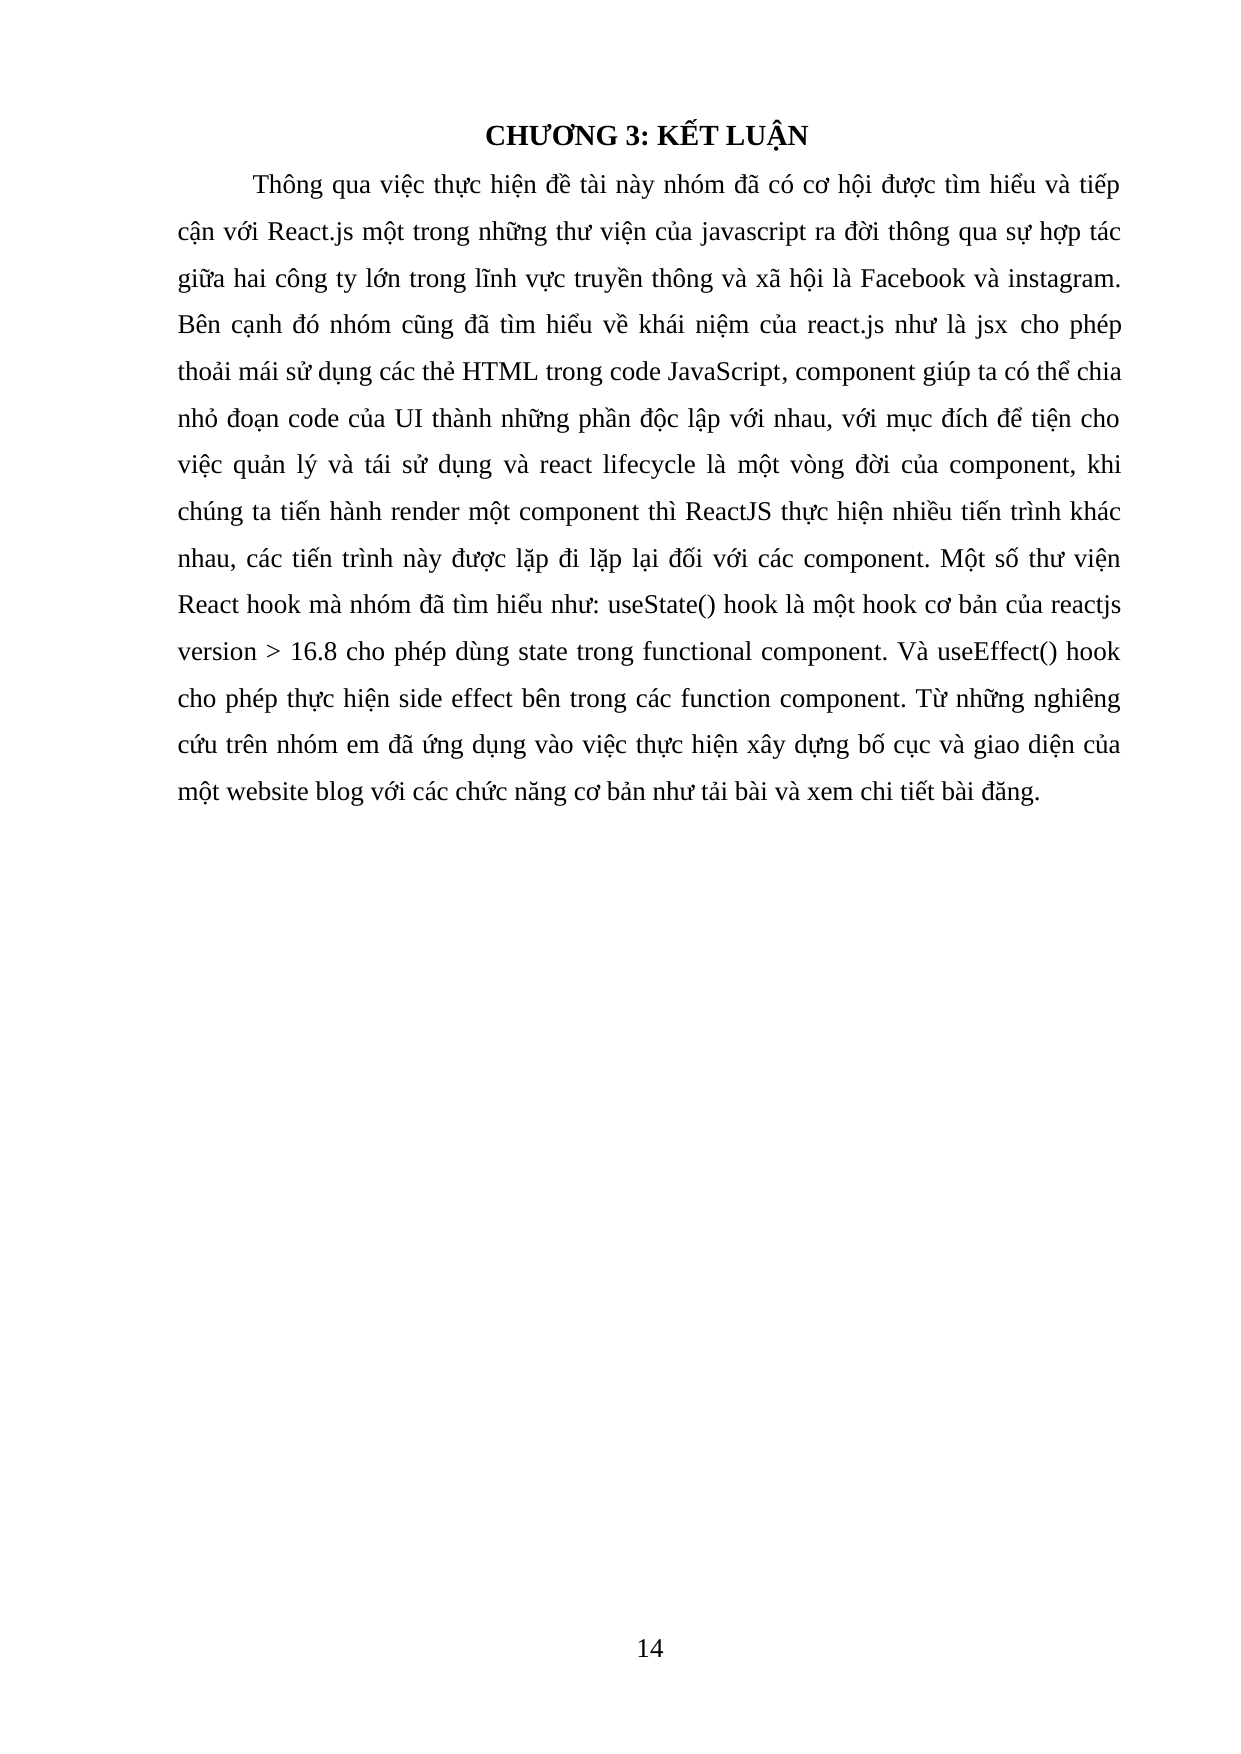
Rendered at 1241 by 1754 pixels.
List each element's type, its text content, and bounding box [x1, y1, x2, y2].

text Thông qua việc thực hiện đề tài này nhóm đã có cơ hội được tìm hiểu và tiếp cận với React.js một trong những thư viện của javascript ra đời thông qua sự hợp tác giữa hai công ty lớn trong lĩnh vực truyền thông và xã hội là Facebook và instagram. Bên cạnh đó nhóm cũng đã tìm hiểu về khái niệm của react.js như là jsx cho phép thoải mái sử dụng các thẻ HTML trong code JavaScript, component giúp ta có thể chia nhỏ đoạn code của UI thành những phần độc lập với nhau, với mục đích để tiện cho việc quản lý và tái sử dụng và react lifecycle là một vòng đời của component, khi chúng ta tiến hành render một component thì ReactJS thực hiện nhiều tiến trình khác nhau, các tiến trình này được lặp đi lặp lại đối với các component. Một số thư viện React hook mà nhóm đã tìm hiểu như: useState() hook là một hook cơ bản của reactjs version > 16.8 cho phép dùng state trong functional component. Và useEffect() hook cho phép thực hiện side effect bên trong các function component. Từ những nghiêng cứu trên nhóm em đã ứng dụng vào việc thực hiện xây dựng bố cục và giao diện của một website blog với các chức năng cơ bản như tải bài và xem chi tiết bài đăng. [177, 168, 1122, 806]
subtitle CHƯƠNG 3: KẾT LUẬN [323, 118, 971, 152]
